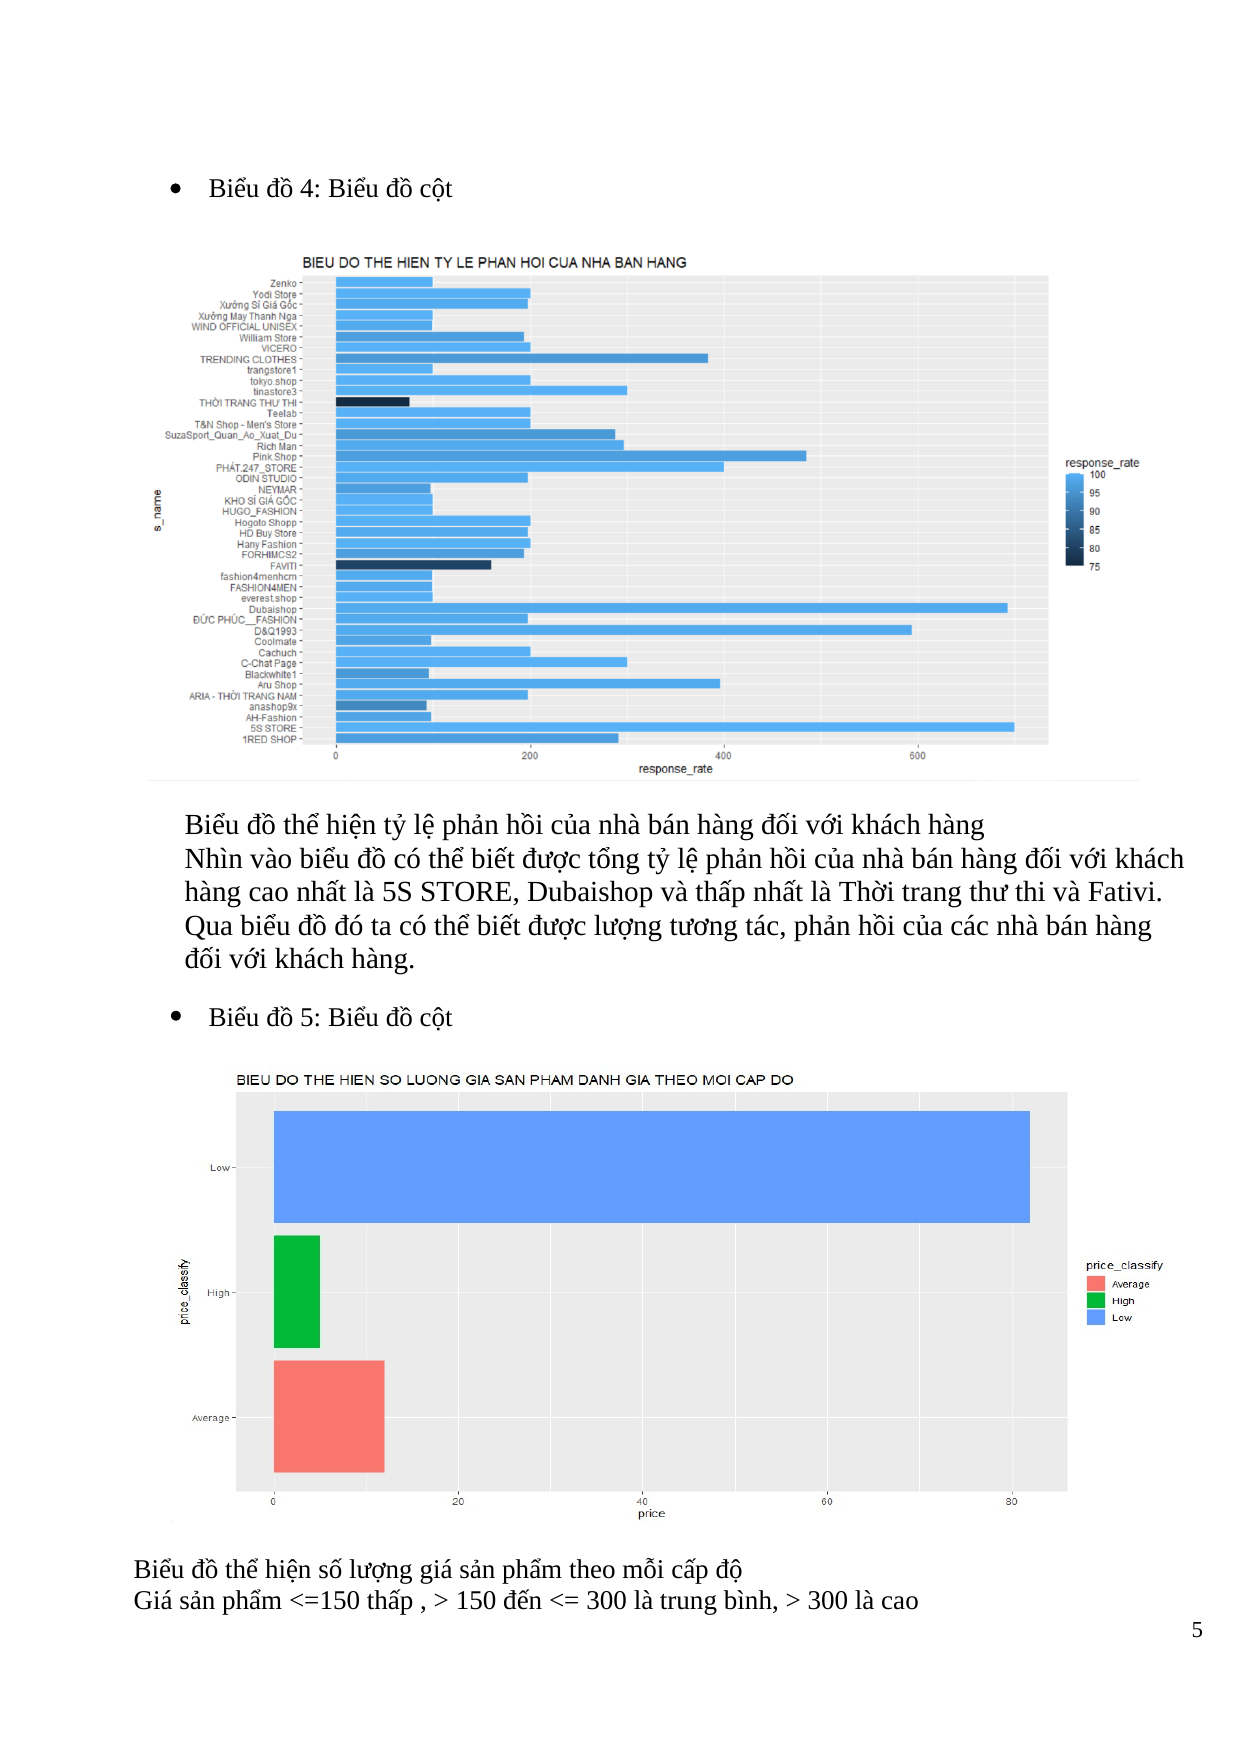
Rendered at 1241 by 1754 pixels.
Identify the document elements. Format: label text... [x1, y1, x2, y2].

text Nhìn vào biểu đồ có thể biết được tổng tỷ lệ phản hồi của nhà bán hàng đối với khách [133, 841, 1203, 874]
text hàng cao nhất là 5S STORE, Dubaishop và thấp nhất là Thời trang thư thi và Fativi. [133, 874, 1203, 908]
text đối với khách hàng. [133, 941, 1203, 975]
picture [148, 249, 1141, 781]
list Biểu đồ 5: Biểu đồ cột [171, 1001, 1203, 1033]
text Giá sản phẩm <=150 thấp , > 150 đến <= 300 là trung bình, > 300 là cao [133, 1584, 1203, 1615]
picture [171, 1066, 1165, 1522]
text Biểu đồ thể hiện số lượng giá sản phẩm theo mỗi cấp độ [133, 1553, 1203, 1584]
list Biểu đồ 4: Biểu đồ cột [171, 173, 1203, 204]
text Qua biểu đồ đó ta có thể biết được lượng tương tác, phản hồi của các nhà bán hàng [133, 908, 1203, 941]
text Biểu đồ thể hiện tỷ lệ phản hồi của nhà bán hàng đối với khách hàng [133, 807, 1203, 841]
